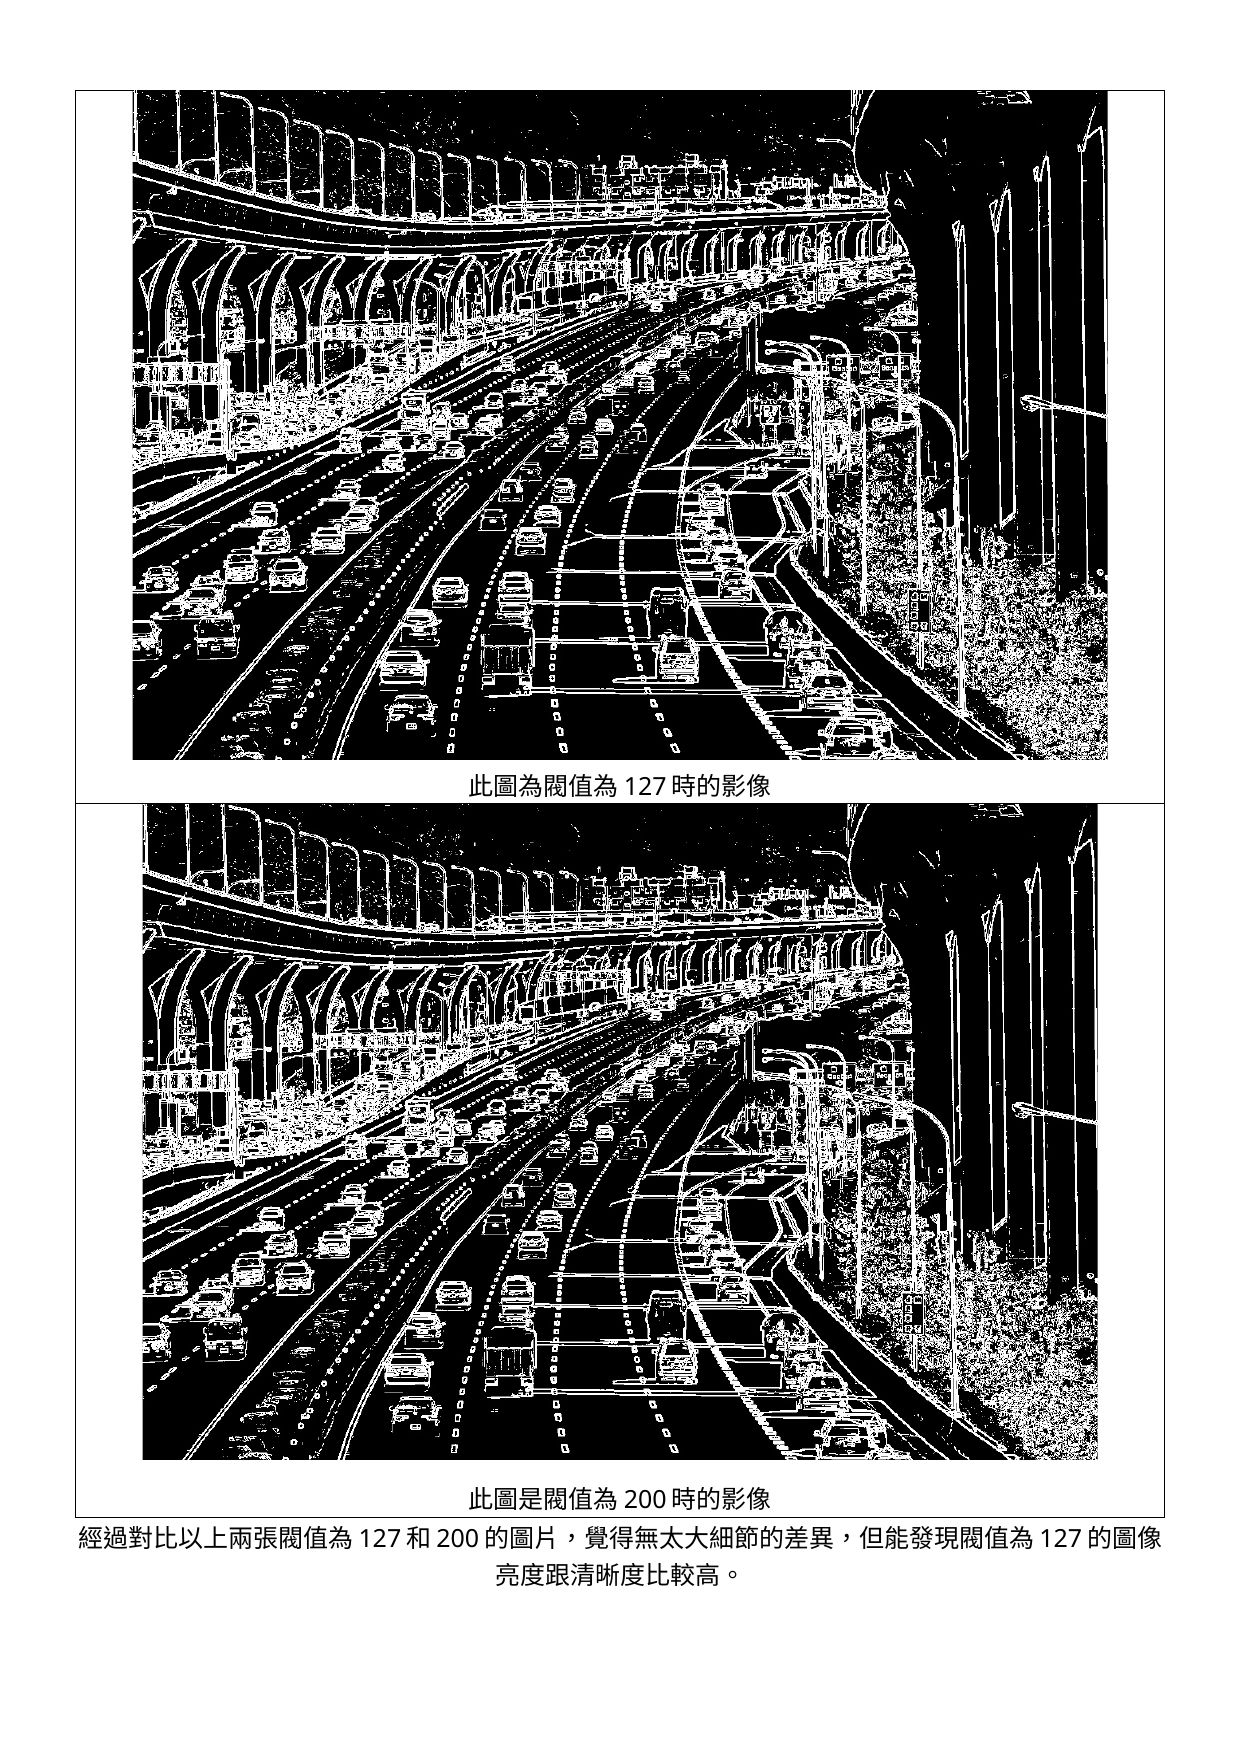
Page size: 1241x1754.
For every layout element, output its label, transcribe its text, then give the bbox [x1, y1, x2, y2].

table_cell 此圖是閥值為200時的影像 [76, 804, 1164, 1517]
picture [132, 90, 1108, 760]
picture [142, 804, 1098, 1460]
table_cell 此圖為閥值為127時的影像 [76, 91, 1164, 803]
text 經過對比以上兩張閥值為127和200的圖片，覺得無太大細節的差異，但能發現閥值為127的圖像亮度跟清晰度比較高。 [75, 1518, 1165, 1593]
